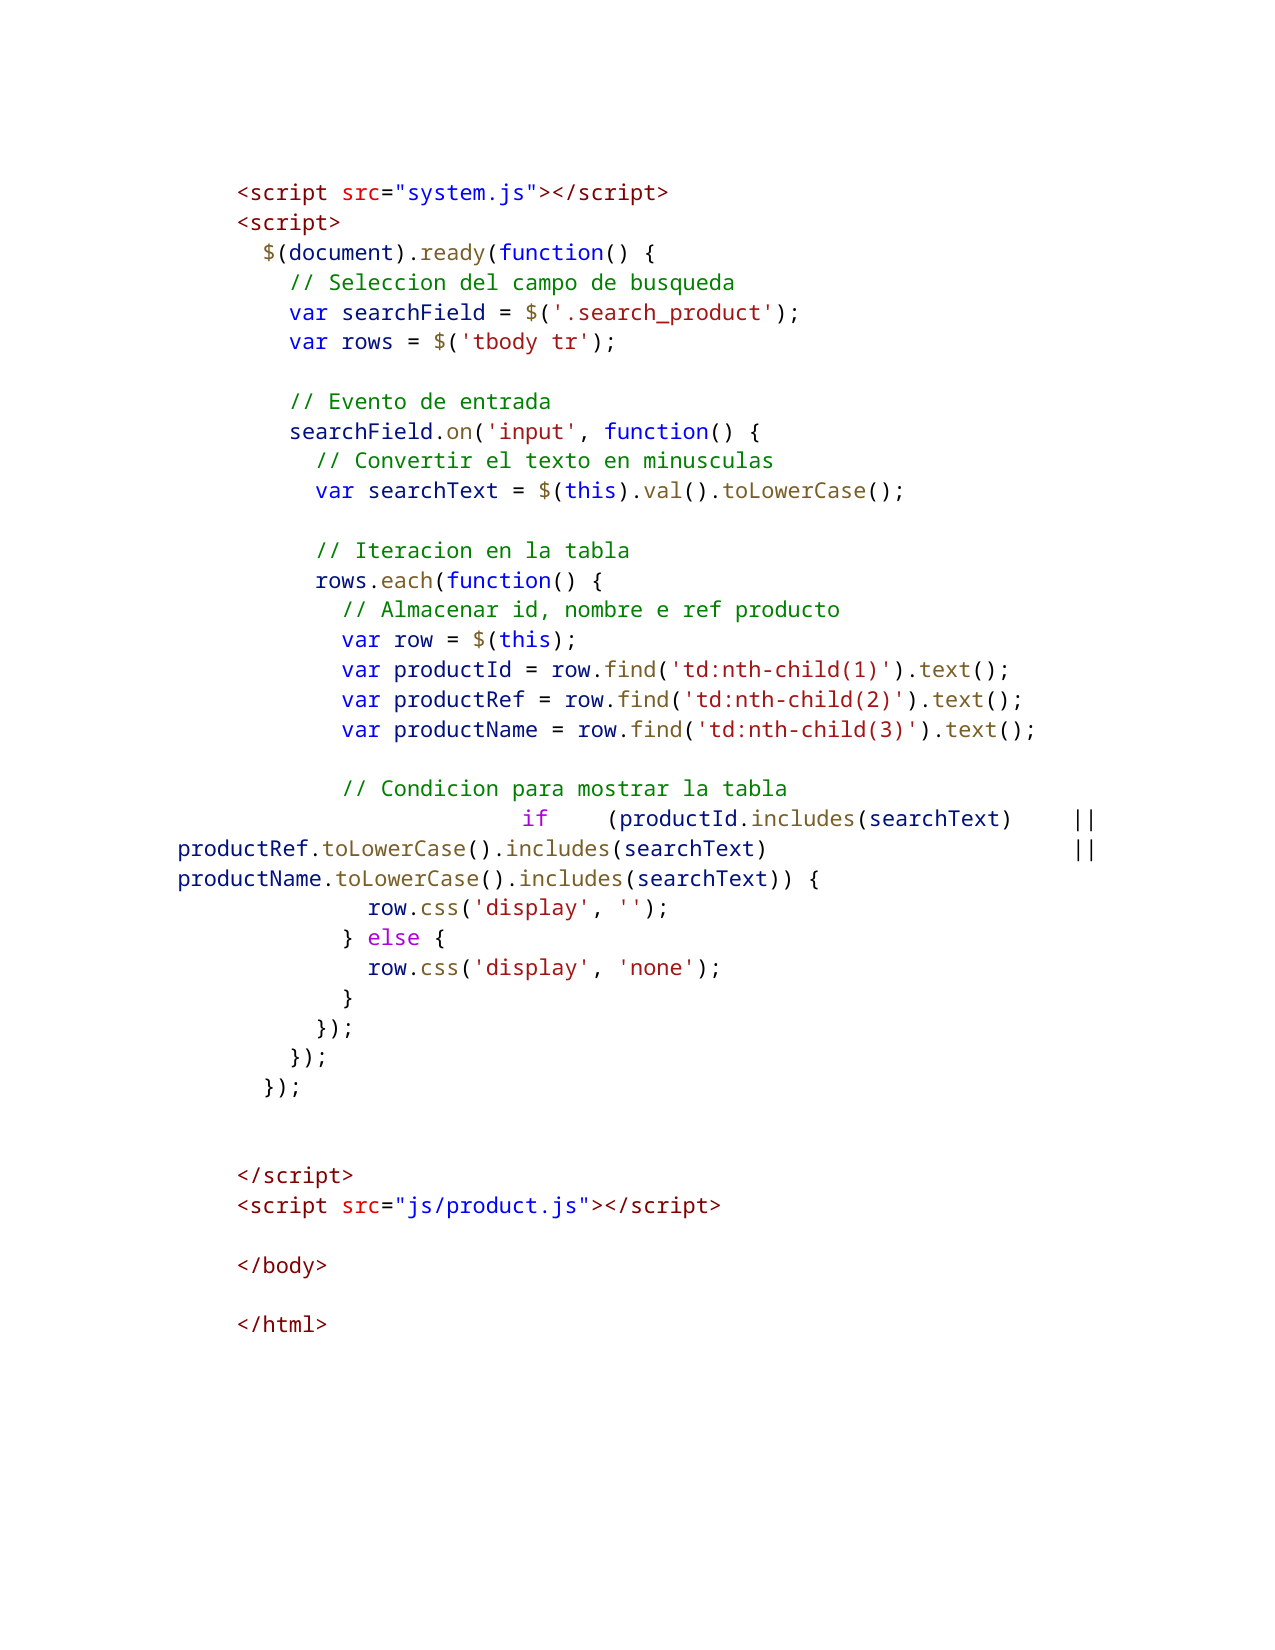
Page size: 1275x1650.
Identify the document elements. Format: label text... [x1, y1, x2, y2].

text // Convertir el texto en minusculas [177, 446, 1098, 475]
text // Condicion para mostrar la tabla [177, 773, 1098, 803]
text searchField.on('input', function() { [177, 416, 1098, 446]
text </html> [177, 1309, 1098, 1339]
text <script> [177, 207, 1098, 237]
text var rows = $('tbody tr'); [177, 326, 1098, 356]
text if (productId.includes(searchText) || productRef.toLowerCase().includes(searchText) || productName.toLowerCase().includes(searchText)) { [177, 803, 1098, 892]
text var row = $(this); [177, 624, 1098, 654]
text $(document).ready(function() { [177, 237, 1098, 267]
text row.css('display', 'none'); [177, 952, 1098, 982]
text // Iteracion en la tabla [177, 535, 1098, 565]
text row.css('display', ''); [177, 892, 1098, 922]
text }); [177, 1041, 1098, 1071]
text </script> [177, 1161, 1098, 1190]
text var searchField = $('.search_product'); [177, 297, 1098, 326]
text } else { [177, 922, 1098, 952]
text } [177, 982, 1098, 1012]
text // Evento de entrada [177, 386, 1098, 416]
text }); [177, 1071, 1098, 1101]
text rows.each(function() { [177, 565, 1098, 594]
text <script src="js/product.js"></script> [177, 1190, 1098, 1220]
text var searchText = $(this).val().toLowerCase(); [177, 475, 1098, 505]
text var productRef = row.find('td:nth-child(2)').text(); [177, 684, 1098, 714]
text // Seleccion del campo de busqueda [177, 267, 1098, 297]
text var productName = row.find('td:nth-child(3)').text(); [177, 714, 1098, 743]
text // Almacenar id, nombre e ref producto [177, 594, 1098, 624]
text var productId = row.find('td:nth-child(1)').text(); [177, 654, 1098, 684]
text <script src="system.js"></script> [177, 177, 1098, 207]
text </body> [177, 1250, 1098, 1280]
text }); [177, 1012, 1098, 1041]
